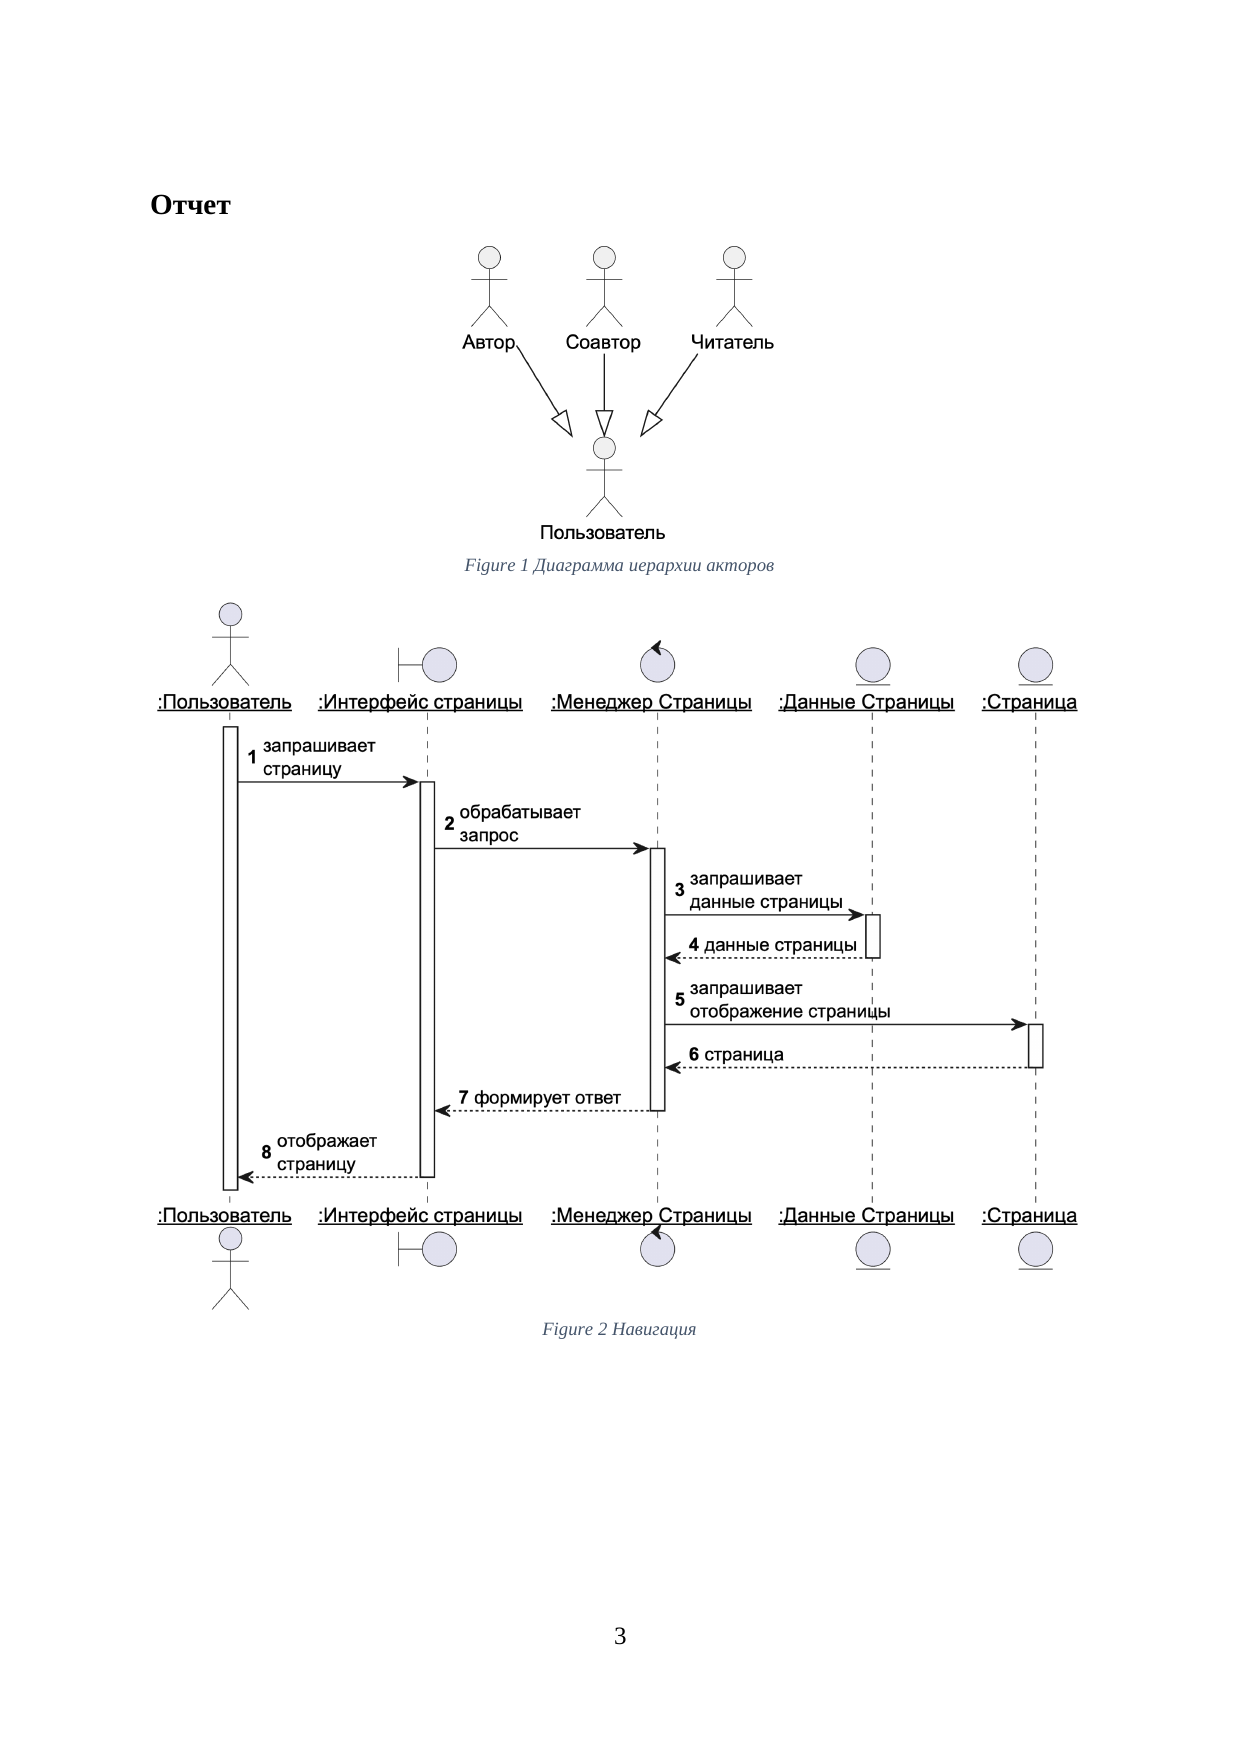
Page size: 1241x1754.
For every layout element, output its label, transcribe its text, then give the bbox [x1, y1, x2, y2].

picture [150, 596, 1091, 1319]
text Figure 1 Диаграмма иерархии акторов [150, 554, 1090, 575]
picture [454, 238, 786, 550]
text Figure 2 Навигация [150, 1319, 1090, 1340]
subtitle Отчет [150, 187, 1090, 221]
